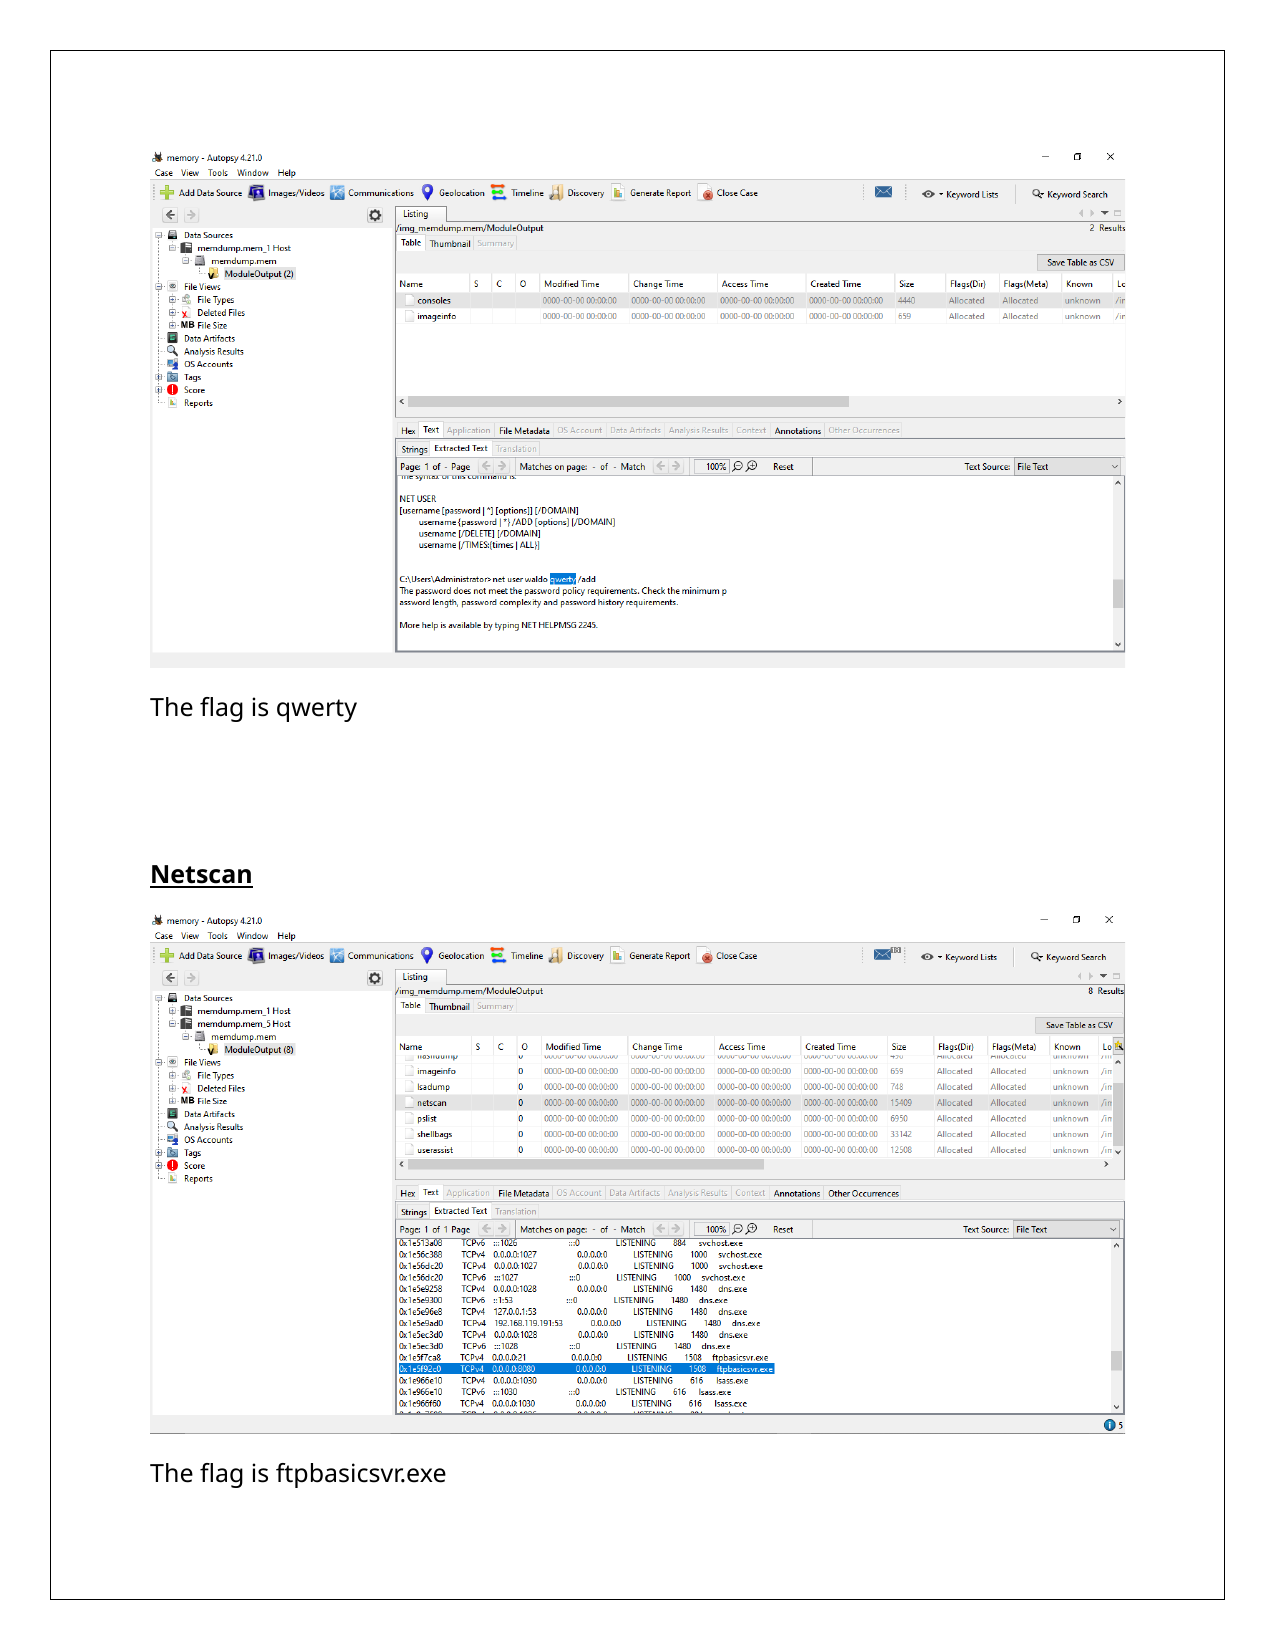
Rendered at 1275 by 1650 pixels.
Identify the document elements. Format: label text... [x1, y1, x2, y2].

text The flag is qwerty [150, 690, 1125, 724]
picture [150, 150, 1125, 668]
picture [150, 913, 1125, 1434]
text Netscan [150, 857, 1125, 891]
text The flag is ftpbasicsvr.exe [150, 1456, 1125, 1489]
